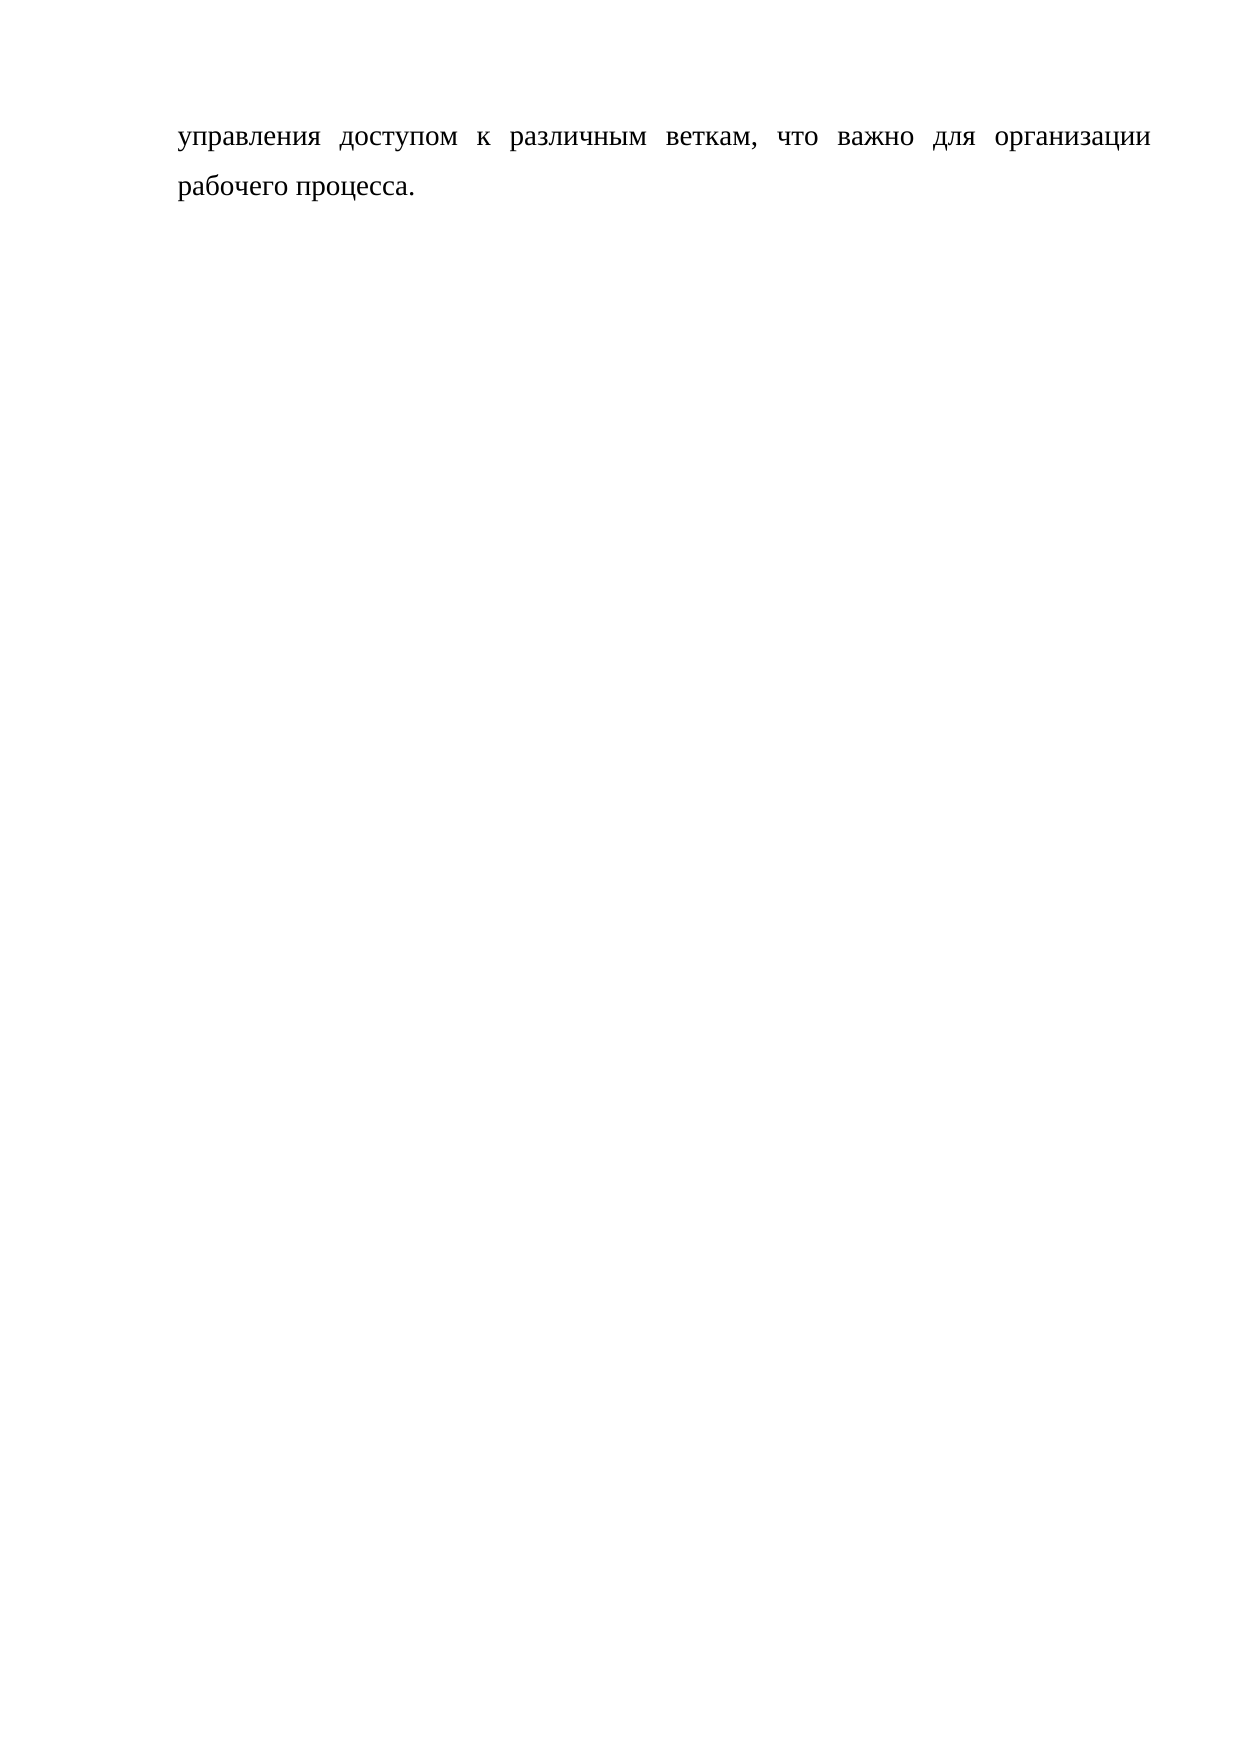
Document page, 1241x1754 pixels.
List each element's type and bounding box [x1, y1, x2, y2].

text [177, 118, 1152, 202]
